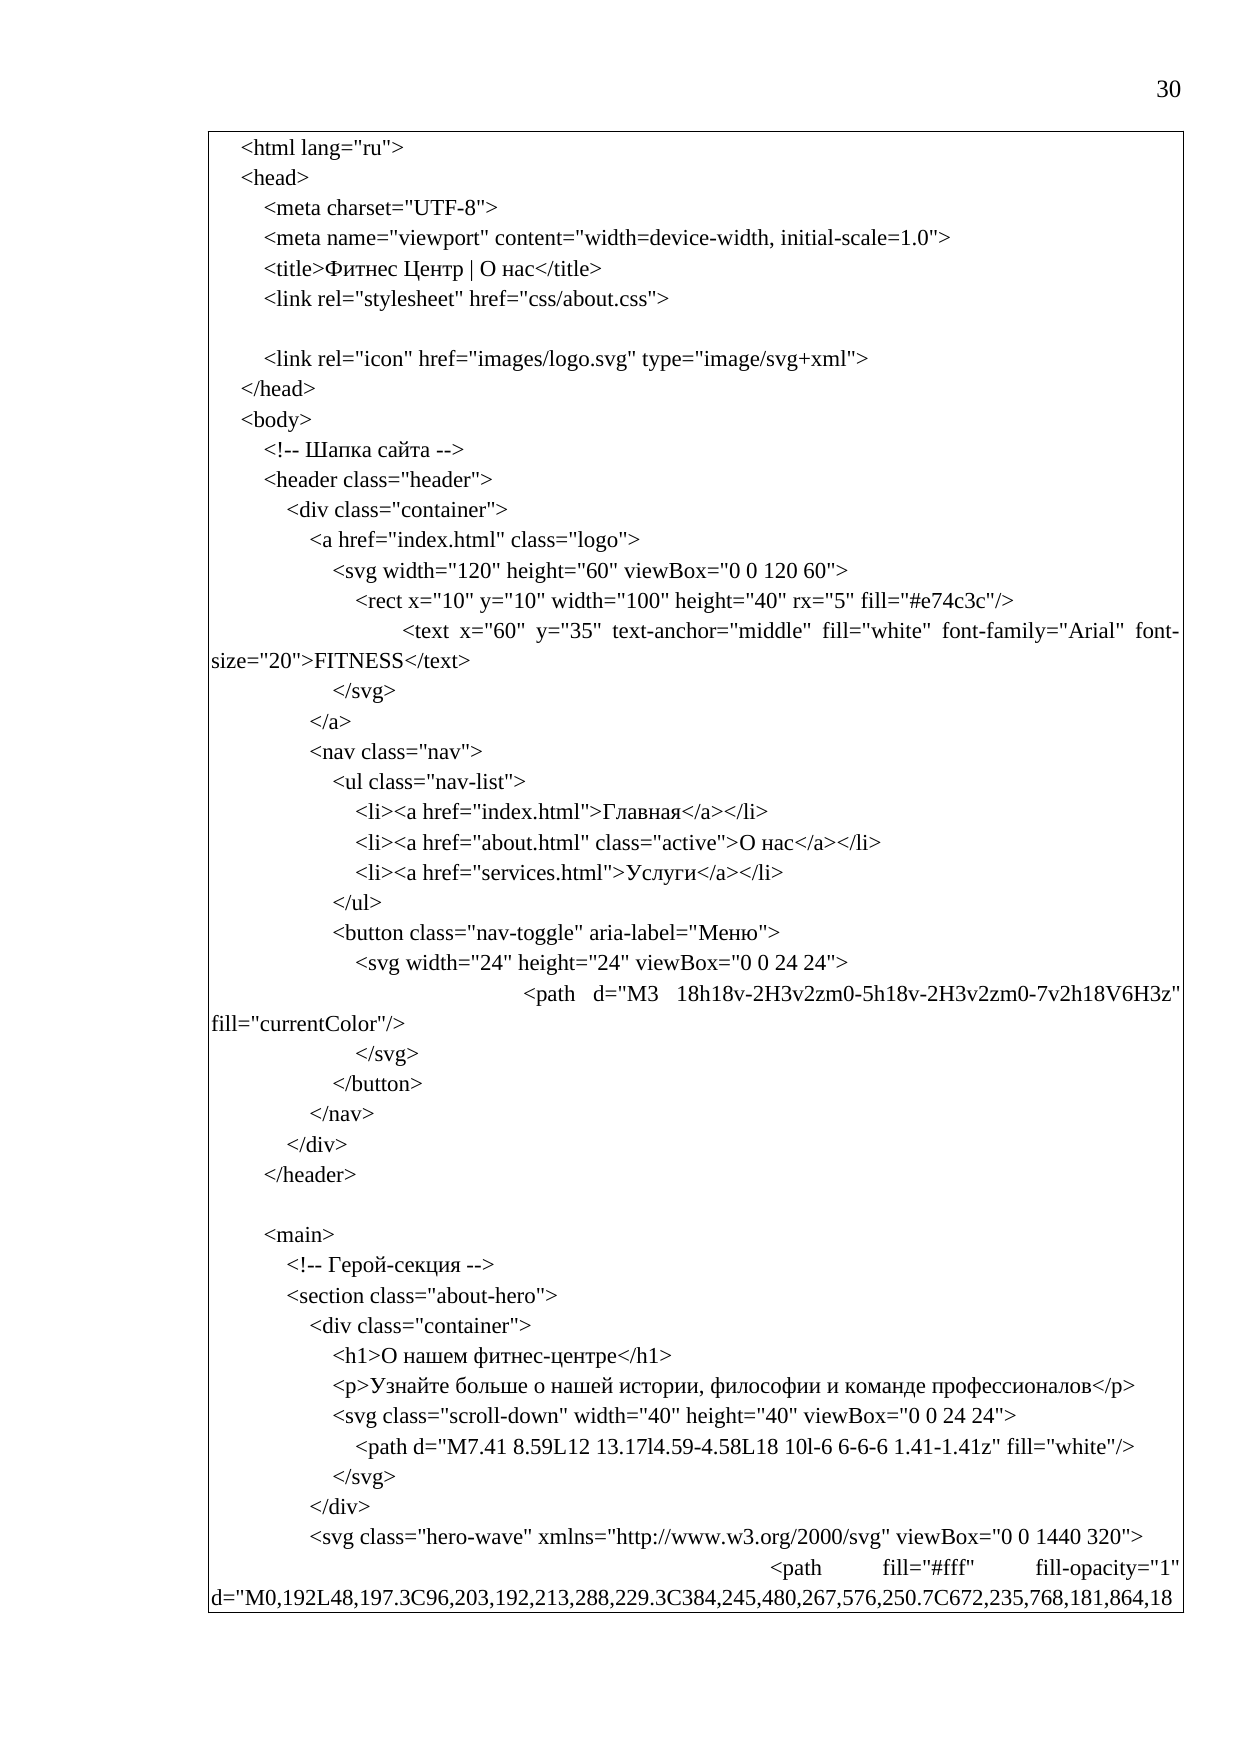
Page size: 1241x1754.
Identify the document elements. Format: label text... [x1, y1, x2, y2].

list <ul class="nav-list"> [209, 765, 1183, 794]
list </head> [209, 372, 1183, 402]
list <header class="header"> [209, 463, 1183, 492]
list <li><a href="services.html">Услуги</a></li> [209, 856, 1183, 885]
list <div class="container"> [209, 493, 1183, 523]
list <!-- Шапка сайта --> [209, 433, 1183, 462]
list <a href="index.html" class="logo"> [209, 523, 1183, 553]
list <path d="M3 18h18v-2H3v2zm0-5h18v-2H3v2zm0-7v2h18V6H3z" fill="currentColor"/> [209, 976, 1183, 1036]
list <main> [209, 1218, 1183, 1248]
list <svg width="120" height="60" viewBox="0 0 120 60"> [209, 553, 1183, 583]
list <nav class="nav"> [209, 735, 1183, 764]
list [209, 1550, 1183, 1612]
list <html lang="ru"> [209, 132, 1183, 160]
list <text x="60" y="35" text-anchor="middle" fill="white" font-family="Arial" font-size="20">FITNESS</text> [209, 614, 1183, 674]
list </div> [209, 1490, 1183, 1519]
list <h1>О нашем фитнес-центре</h1> [209, 1339, 1183, 1368]
list <svg class="hero-wave" xmlns="http://www.w3.org/2000/svg" viewBox="0 0 1440 320"> [209, 1520, 1183, 1550]
list <path d="M7.41 8.59L12 13.17l4.59-4.58L18 10l-6 6-6-6 1.41-1.41z" fill="white"/> [209, 1429, 1183, 1459]
list <meta name="viewport" content="width=device-width, initial-scale=1.0"> [209, 221, 1183, 251]
list <button class="nav-toggle" aria-label="Меню"> [209, 916, 1183, 946]
list </a> [209, 704, 1183, 734]
list <div class="container"> [209, 1309, 1183, 1338]
list </header> [209, 1158, 1183, 1187]
list </svg> [209, 1460, 1183, 1489]
list <head> [209, 161, 1183, 190]
list <li><a href="index.html">Главная</a></li> [209, 795, 1183, 825]
list <svg width="24" height="24" viewBox="0 0 24 24"> [209, 946, 1183, 976]
list </svg> [209, 1037, 1183, 1066]
list <svg class="scroll-down" width="40" height="40" viewBox="0 0 24 24"> [209, 1399, 1183, 1429]
list <link rel="stylesheet" href="css/about.css"> [209, 282, 1183, 311]
list <li><a href="about.html" class="active">О нас</a></li> [209, 825, 1183, 855]
list </svg> [209, 674, 1183, 704]
list </ul> [209, 886, 1183, 915]
list <p>Узнайте больше о нашей истории, философии и команде профессионалов</p> [209, 1369, 1183, 1399]
list <!-- Герой-секция --> [209, 1248, 1183, 1278]
list </button> [209, 1067, 1183, 1097]
list <meta charset="UTF-8"> [209, 191, 1183, 221]
list <body> [209, 402, 1183, 432]
list <section class="about-hero"> [209, 1278, 1183, 1308]
list <title>Фитнес Центр | О нас</title> [209, 251, 1183, 281]
list <link rel="icon" href="images/logo.svg" type="image/svg+xml"> [209, 342, 1183, 372]
list </nav> [209, 1097, 1183, 1127]
list </div> [209, 1127, 1183, 1157]
list <rect x="10" y="10" width="100" height="40" rx="5" fill="#e74c3c"/> [209, 584, 1183, 613]
